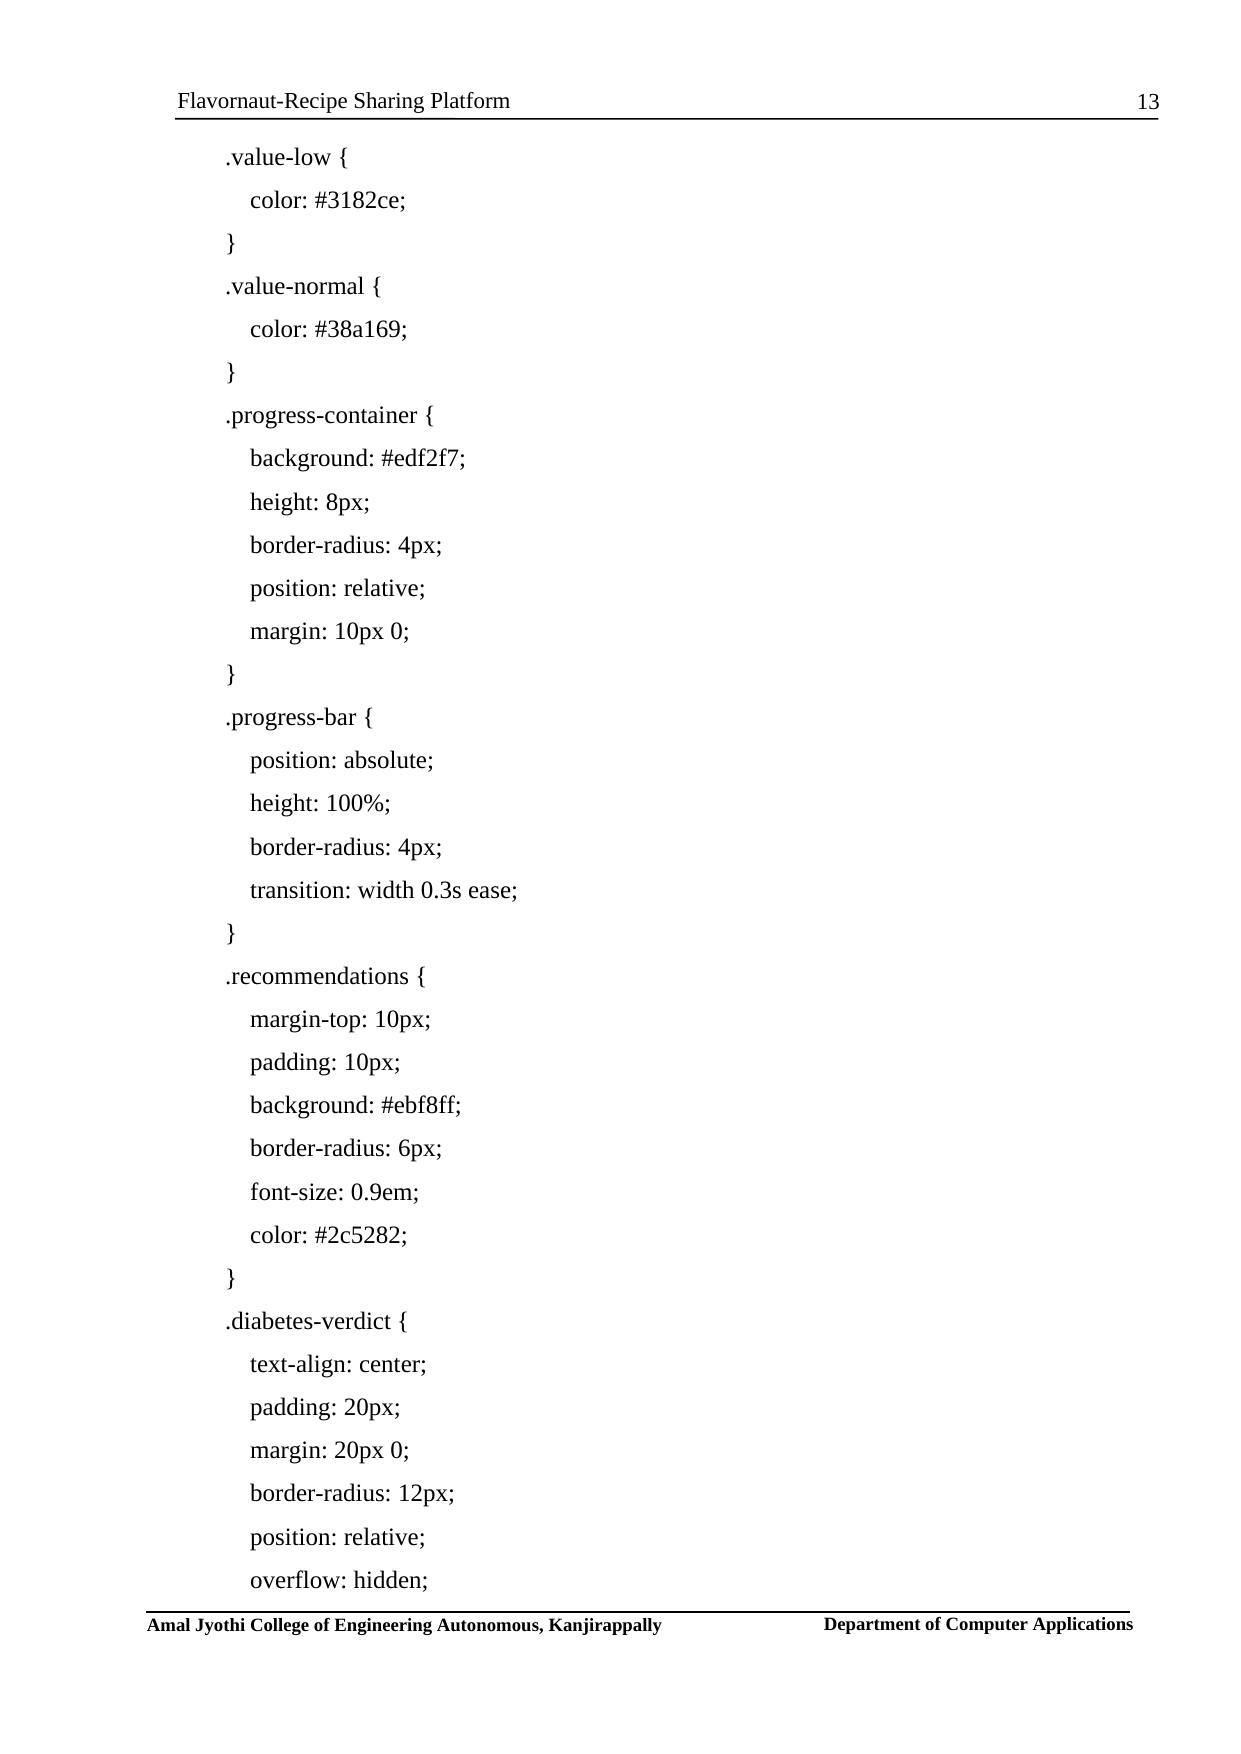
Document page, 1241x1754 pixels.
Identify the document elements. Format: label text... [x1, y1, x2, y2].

text } [175, 659, 1162, 688]
text .value-normal { [175, 271, 1162, 300]
text } [175, 228, 1162, 257]
text margin: 10px 0; [175, 616, 1162, 645]
text } [175, 357, 1162, 386]
text font-size: 0.9em; [175, 1177, 1162, 1205]
text .value-low { [175, 142, 1162, 170]
text .progress-container { [175, 400, 1162, 429]
text overflow: hidden; [175, 1565, 1162, 1593]
text background: #edf2f7; [175, 443, 1162, 472]
text .recommendations { [175, 961, 1162, 990]
text margin: 20px 0; [175, 1435, 1162, 1464]
text transition: width 0.3s ease; [175, 875, 1162, 903]
text color: #3182ce; [175, 185, 1162, 213]
text border-radius: 4px; [175, 832, 1162, 860]
text text-align: center; [175, 1349, 1162, 1378]
text padding: 10px; [175, 1047, 1162, 1076]
text color: #2c5282; [175, 1220, 1162, 1248]
text .diabetes-verdict { [175, 1306, 1162, 1335]
text border-radius: 6px; [175, 1133, 1162, 1162]
text border-radius: 12px; [175, 1478, 1162, 1507]
text color: #38a169; [175, 314, 1162, 343]
text border-radius: 4px; [175, 530, 1162, 558]
text padding: 20px; [175, 1392, 1162, 1421]
text position: relative; [175, 573, 1162, 602]
text height: 8px; [175, 487, 1162, 515]
text background: #ebf8ff; [175, 1090, 1162, 1119]
text } [175, 1263, 1162, 1292]
text position: absolute; [175, 745, 1162, 774]
text } [175, 918, 1162, 947]
text height: 100%; [175, 788, 1162, 817]
text margin-top: 10px; [175, 1004, 1162, 1033]
text position: relative; [175, 1522, 1162, 1550]
text .progress-bar { [175, 702, 1162, 731]
